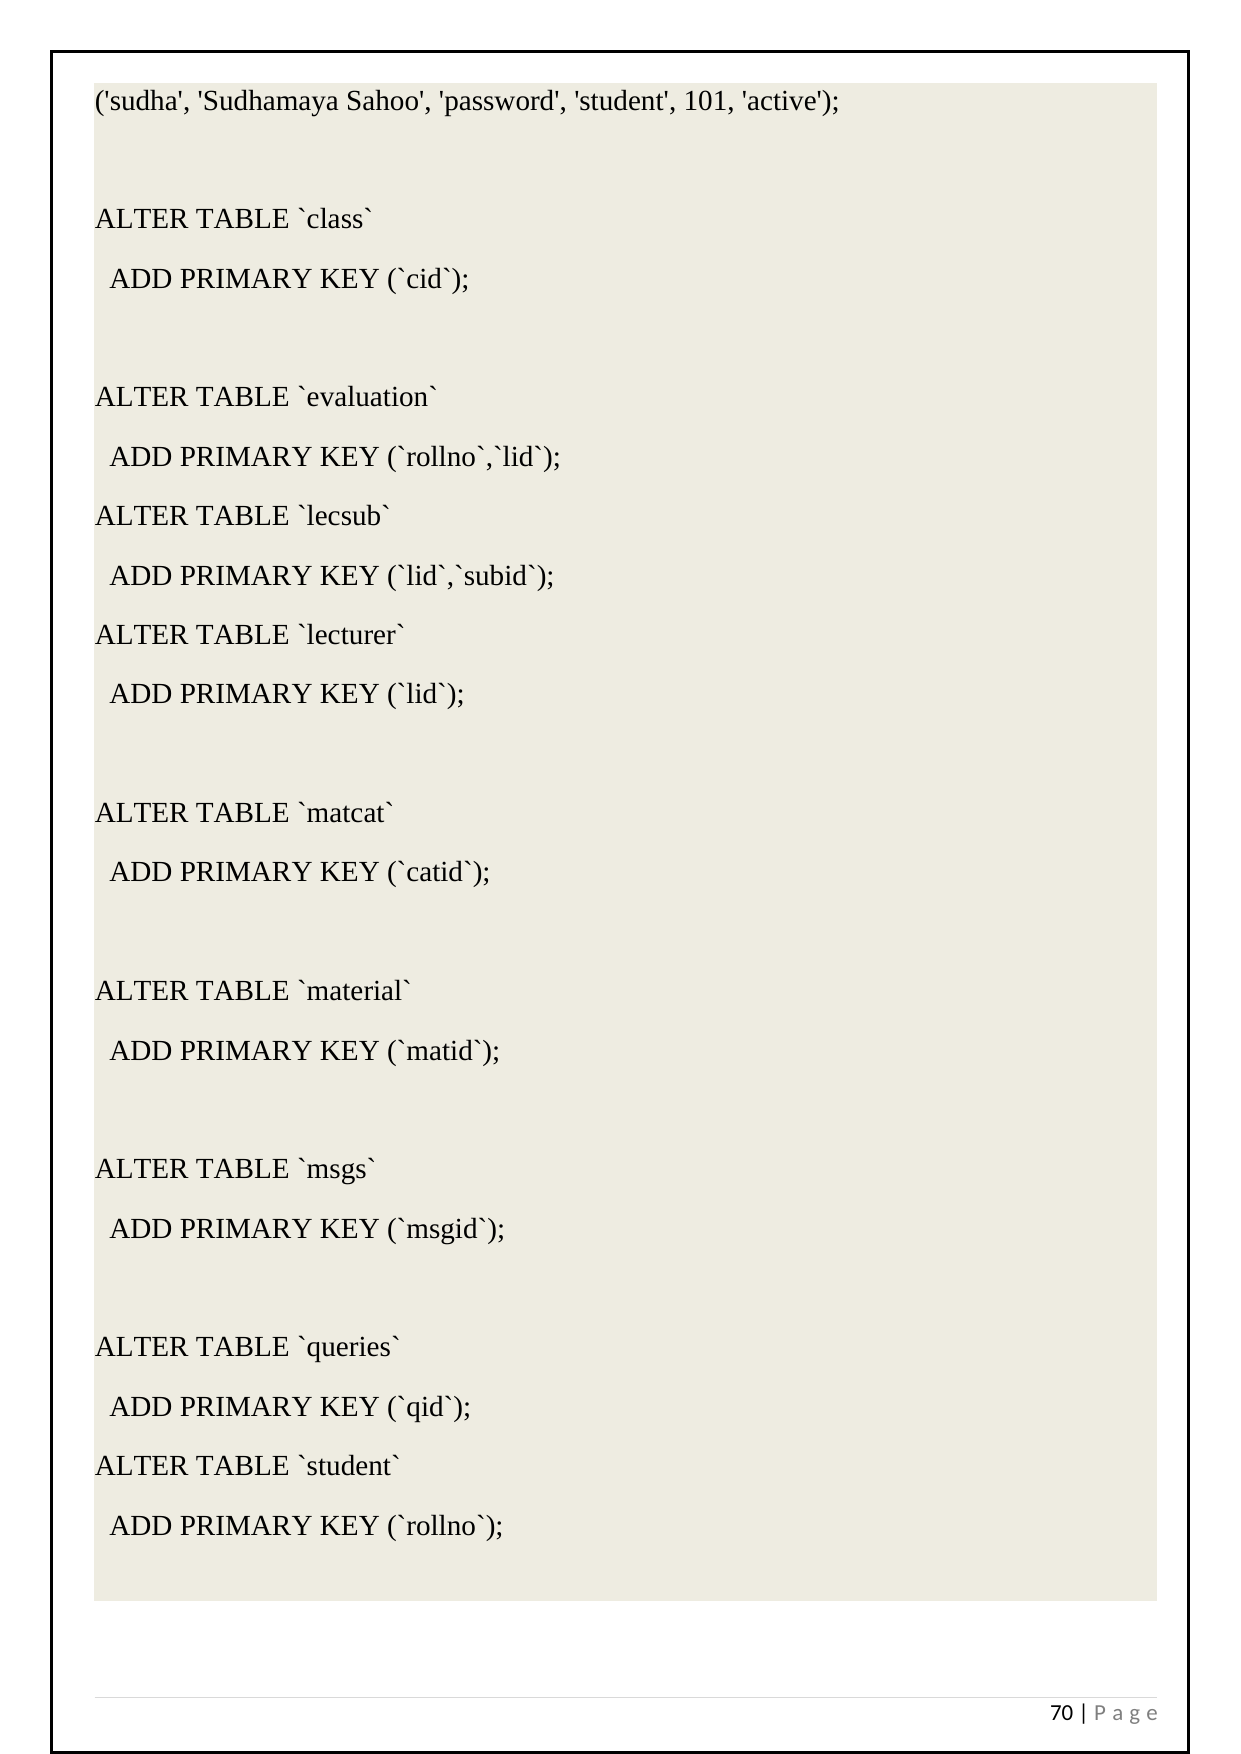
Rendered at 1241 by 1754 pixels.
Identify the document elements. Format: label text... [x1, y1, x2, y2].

text ADD PRIMARY KEY (`catid`); [94, 854, 1157, 888]
text ALTER TABLE `evaluation` [94, 379, 1157, 413]
text ADD PRIMARY KEY (`matid`); [94, 1033, 1157, 1066]
text ADD PRIMARY KEY (`msgid`); [94, 1211, 1157, 1244]
text ADD PRIMARY KEY (`rollno`,`lid`); [94, 439, 1157, 472]
text ADD PRIMARY KEY (`rollno`); [94, 1508, 1157, 1541]
text ALTER TABLE `lecturer` [94, 617, 1157, 651]
text ALTER TABLE `msgs` [94, 1151, 1157, 1185]
text ADD PRIMARY KEY (`lid`); [94, 676, 1157, 710]
text ('sudha', 'Sudhamaya Sahoo', 'password', 'student', 101, 'active'); [94, 83, 1157, 116]
text ALTER TABLE `class` [94, 201, 1157, 235]
text ADD PRIMARY KEY (`lid`,`subid`); [94, 558, 1157, 591]
text ADD PRIMARY KEY (`qid`); [94, 1389, 1157, 1422]
text ADD PRIMARY KEY (`cid`); [94, 261, 1157, 294]
text ALTER TABLE `queries` [94, 1329, 1157, 1363]
text ALTER TABLE `lecsub` [94, 498, 1157, 532]
text ALTER TABLE `material` [94, 973, 1157, 1007]
text ALTER TABLE `student` [94, 1448, 1157, 1482]
text ALTER TABLE `matcat` [94, 795, 1157, 829]
